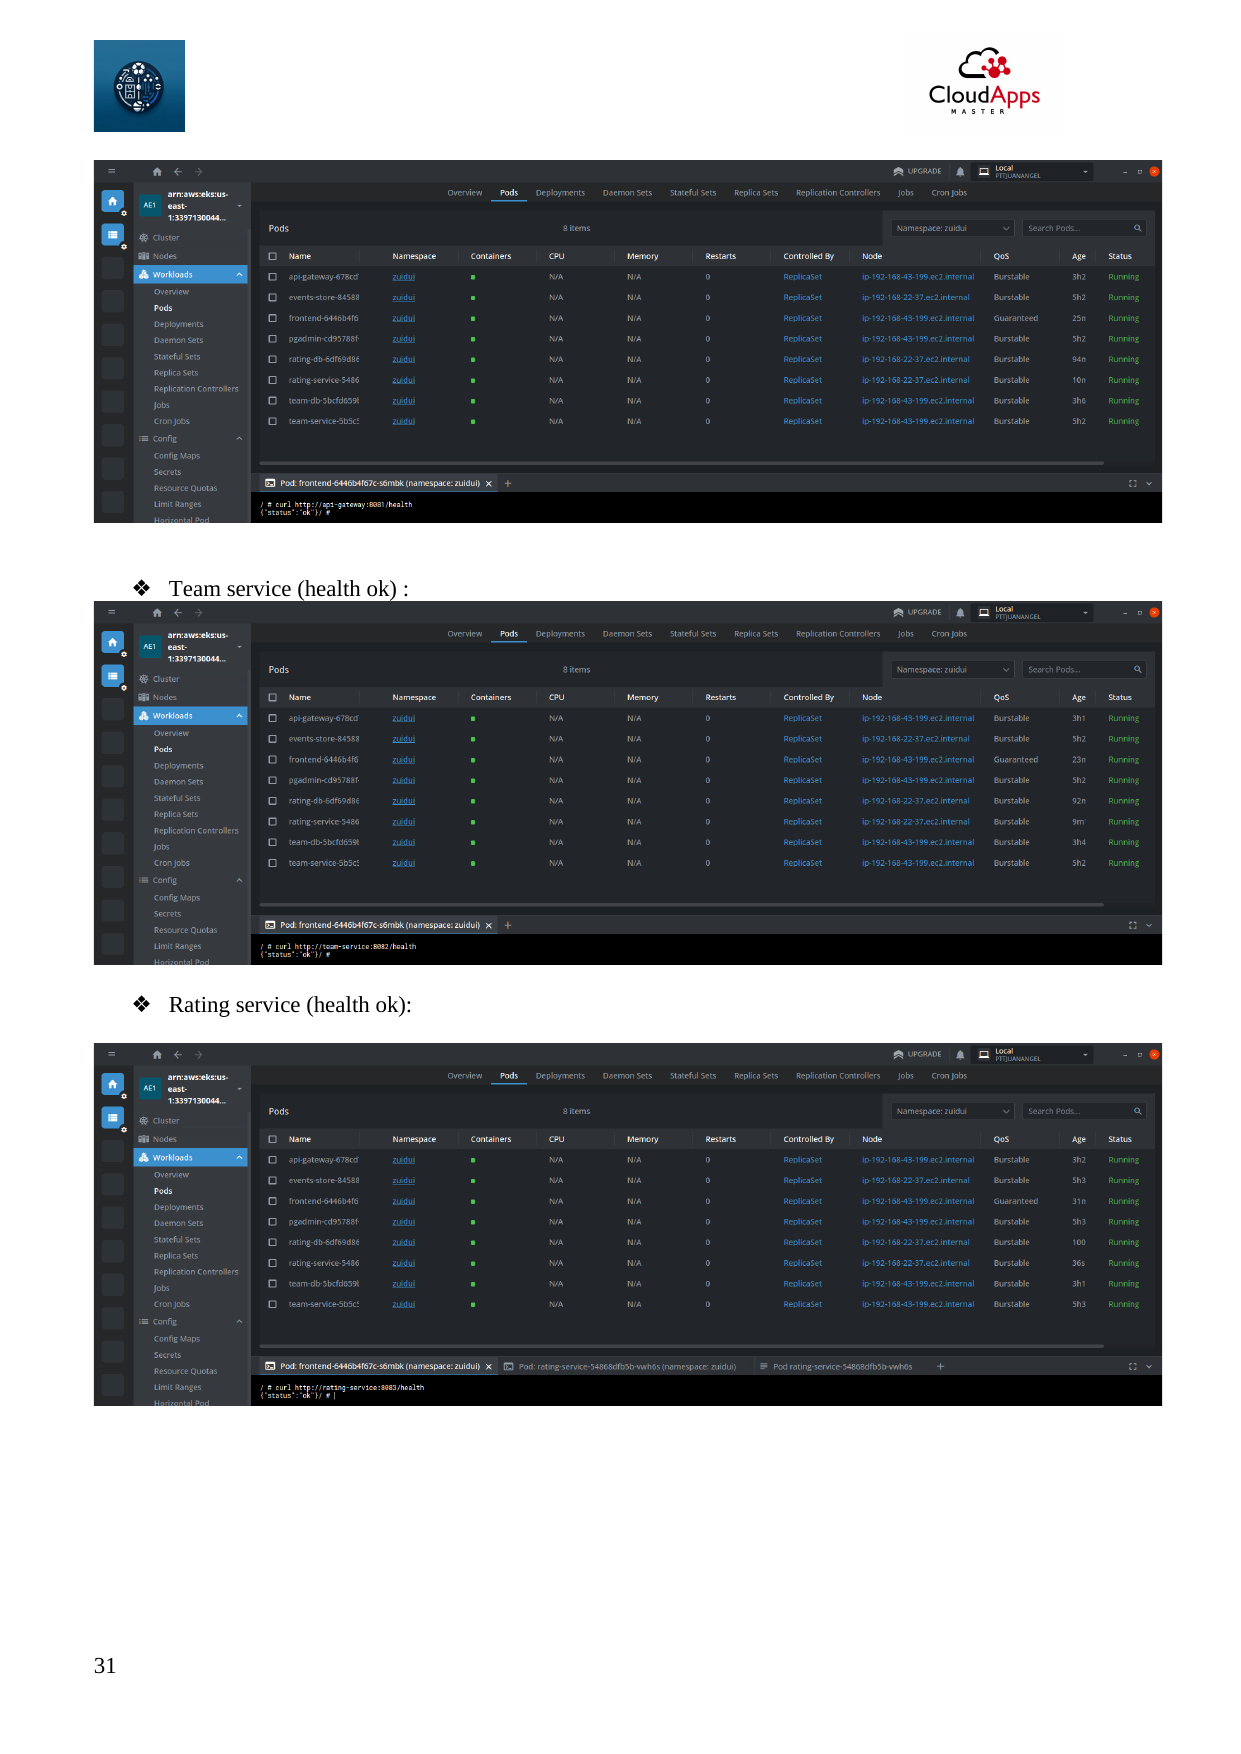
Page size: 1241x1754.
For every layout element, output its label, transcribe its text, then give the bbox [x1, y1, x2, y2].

picture [93, 160, 1163, 523]
picture [93, 40, 185, 132]
picture [93, 1043, 1163, 1406]
picture [93, 601, 1163, 965]
picture [903, 30, 1066, 132]
list Team service (health ok) : [131, 576, 1162, 601]
list Rating service (health ok): [131, 991, 1162, 1017]
